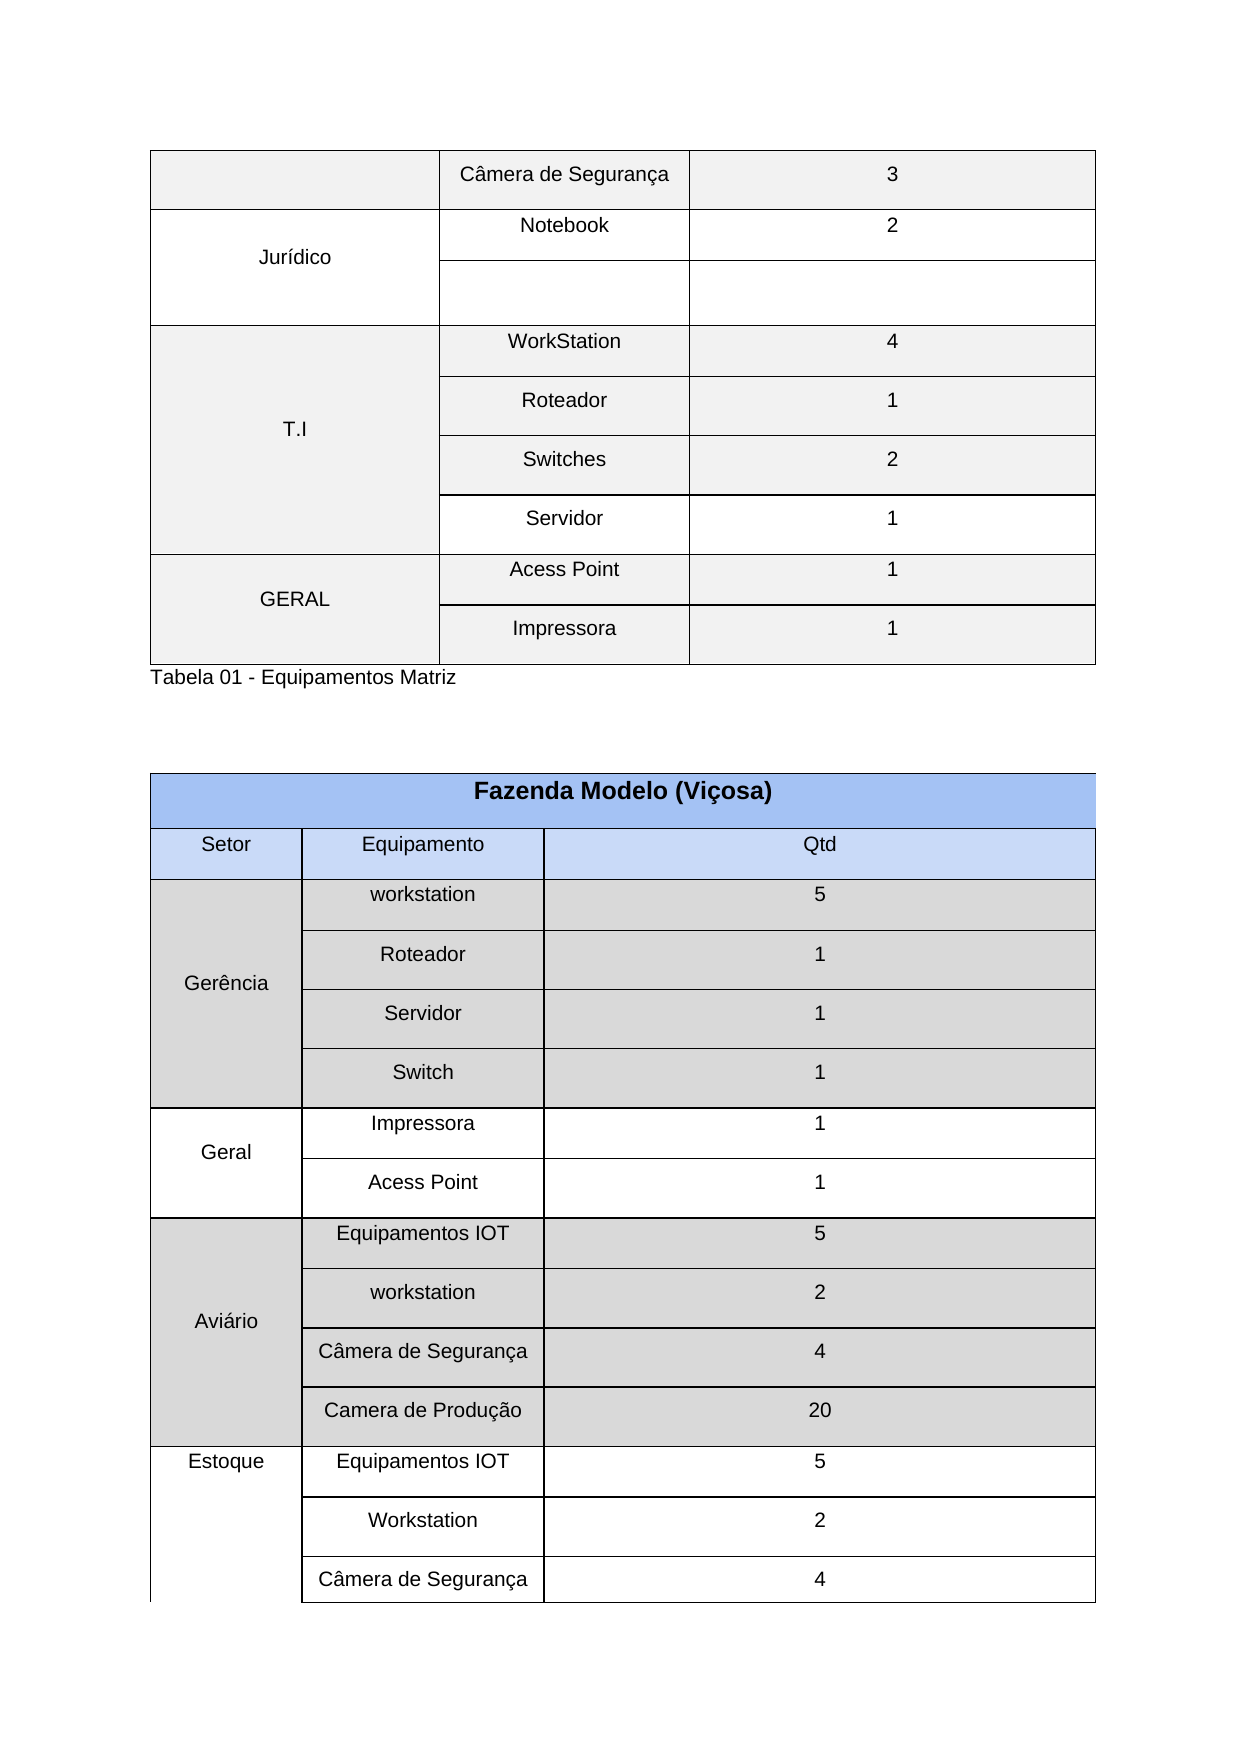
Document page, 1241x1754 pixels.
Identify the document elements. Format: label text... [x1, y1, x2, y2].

text Tabela 01 - Equipamentos Matriz [150, 665, 1090, 689]
table_cell Jurídico [151, 210, 439, 325]
table_cell Roteador [303, 931, 543, 989]
table_cell Switches [440, 436, 689, 494]
table_cell 20 [545, 1388, 1095, 1446]
table_cell Câmera de Segurança [440, 151, 689, 209]
table_cell Acess Point [303, 1159, 543, 1217]
table_cell Câmera de Segurança [303, 1557, 543, 1602]
table_cell workstation [303, 1269, 543, 1327]
table_cell Aviário [151, 1219, 301, 1446]
table_cell 4 [690, 326, 1095, 376]
table_cell Equipamentos IOT [303, 1219, 543, 1268]
table_cell 1 [545, 990, 1095, 1048]
table_cell T.I [151, 326, 439, 553]
table_cell Geral [151, 1109, 301, 1217]
table_cell Setor [151, 829, 301, 879]
table_cell Servidor [303, 990, 543, 1048]
table_cell Camera de Produção [303, 1388, 543, 1446]
table_cell 1 [545, 931, 1095, 989]
table_cell Impressora [303, 1109, 543, 1158]
table_cell 5 [545, 880, 1095, 930]
table_cell 1 [690, 606, 1095, 663]
table_cell 1 [545, 1049, 1095, 1107]
table_cell Estoque [151, 1447, 301, 1602]
table_cell 3 [690, 151, 1095, 209]
table_cell [440, 261, 689, 325]
table_cell Equipamento [303, 829, 543, 879]
table_cell GERAL [151, 555, 439, 663]
table_cell 1 [690, 496, 1095, 553]
table_cell 4 [545, 1557, 1095, 1602]
table_cell Workstation [303, 1498, 543, 1556]
table_cell 2 [690, 210, 1095, 260]
table_cell 5 [545, 1219, 1095, 1268]
table_header Fazenda Modelo (Viçosa) [151, 774, 1096, 828]
table_cell workstation [303, 880, 543, 930]
table_cell Notebook [440, 210, 689, 260]
table_cell Roteador [440, 377, 689, 435]
table_cell 1 [690, 377, 1095, 435]
table_cell WorkStation [440, 326, 689, 376]
table_cell 2 [545, 1498, 1095, 1556]
table_cell Switch [303, 1049, 543, 1107]
table_cell 2 [545, 1269, 1095, 1327]
table_cell Acess Point [440, 555, 689, 604]
table_cell [690, 261, 1095, 325]
table_cell Câmera de Segurança [303, 1329, 543, 1386]
table_cell Servidor [440, 496, 689, 553]
table_cell Gerência [151, 880, 301, 1107]
table_cell Impressora [440, 606, 689, 663]
table_cell Qtd [545, 829, 1095, 879]
table_cell 1 [690, 555, 1095, 604]
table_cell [151, 151, 439, 209]
table_cell 2 [690, 436, 1095, 494]
table_cell Equipamentos IOT [303, 1447, 543, 1496]
table_cell 1 [545, 1109, 1095, 1158]
table_cell 1 [545, 1159, 1095, 1217]
table_cell 4 [545, 1329, 1095, 1386]
table_cell 5 [545, 1447, 1095, 1496]
